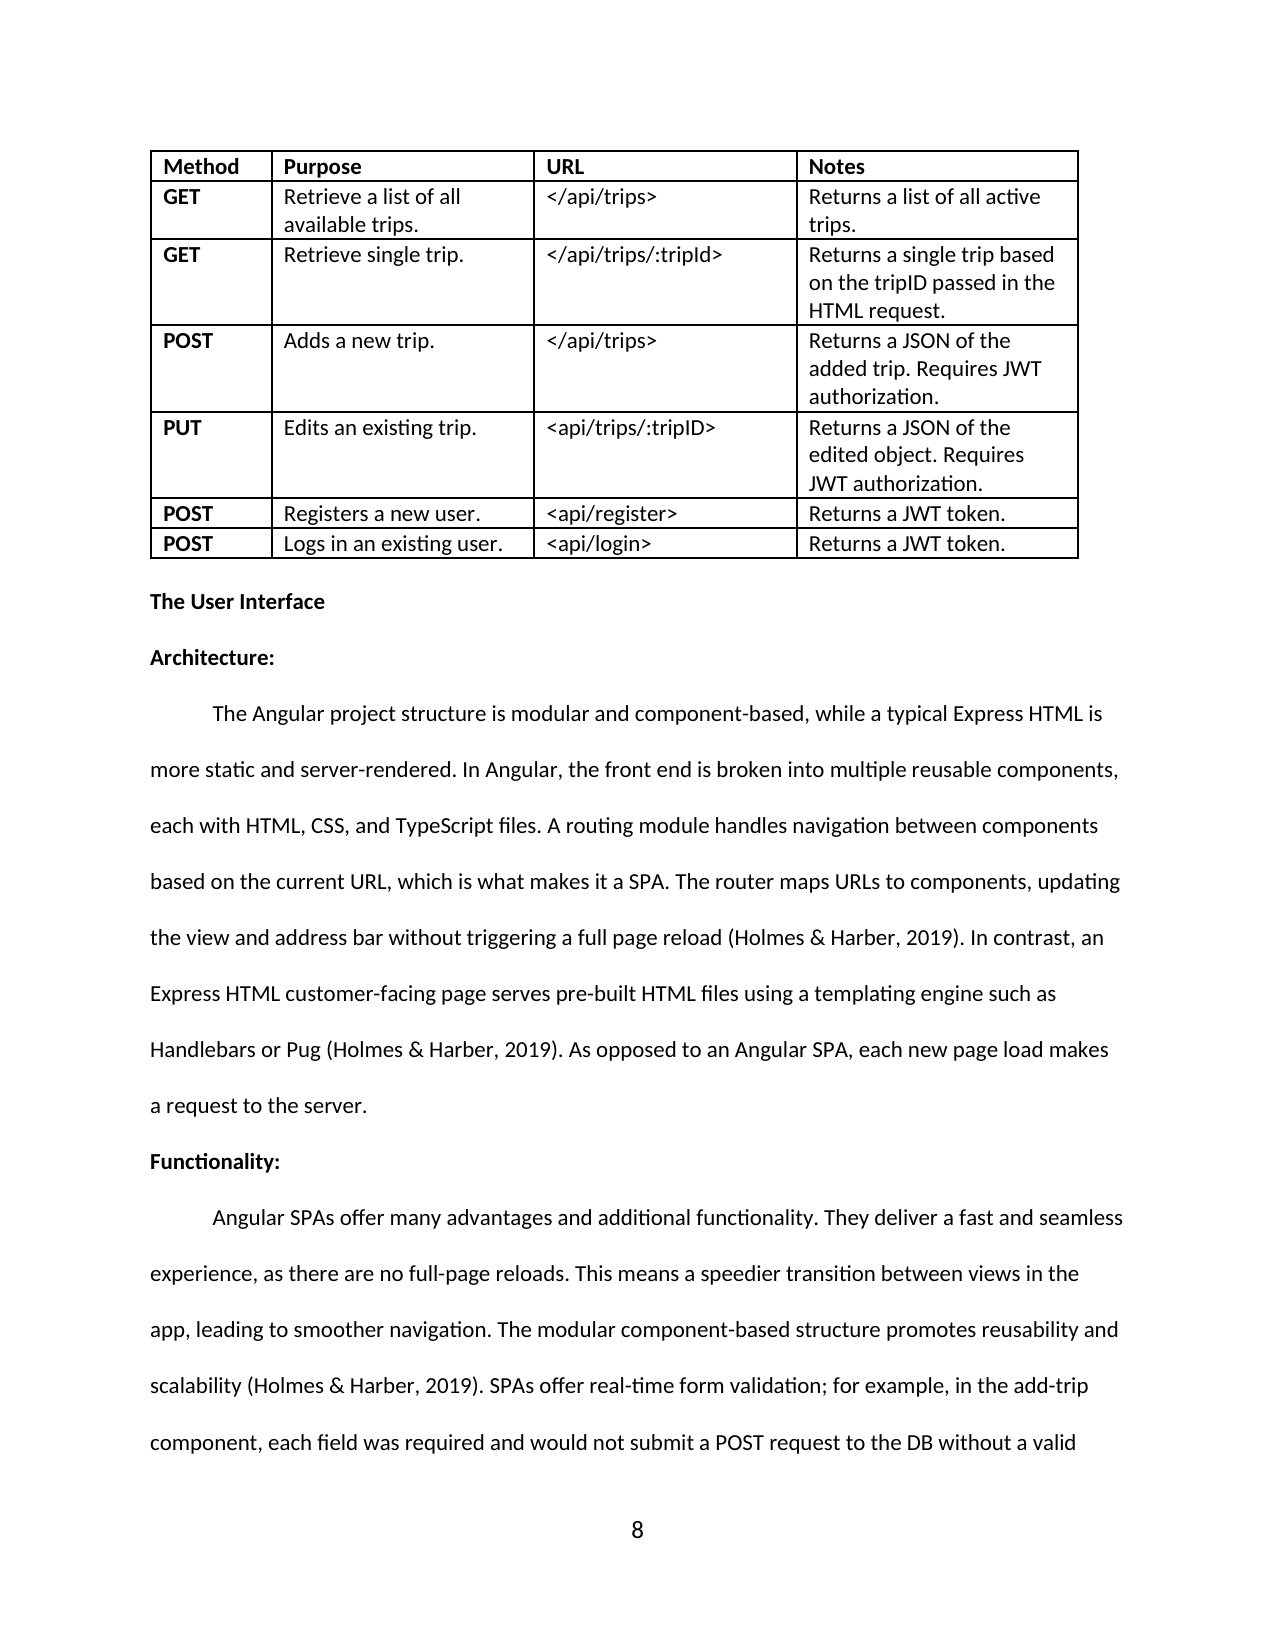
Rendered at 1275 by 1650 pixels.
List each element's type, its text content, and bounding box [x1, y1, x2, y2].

table_cell <api/register> [535, 499, 796, 527]
table_cell Logs in an existing user. [273, 529, 533, 557]
table_cell GET [152, 240, 271, 324]
text Functionality: [150, 1147, 1125, 1175]
subtitle The User Interface [150, 587, 1125, 615]
table_cell PUT [152, 413, 271, 497]
table_cell Returns a list of all active trips. [798, 182, 1077, 238]
table_cell Edits an existing trip. [273, 413, 533, 497]
table_cell POST [152, 326, 271, 411]
table_header Method [152, 152, 271, 180]
table_cell </api/trips/:tripId> [535, 240, 796, 324]
table_cell </api/trips> [535, 182, 796, 238]
table_cell POST [152, 499, 271, 527]
table_cell Retrieve single trip. [273, 240, 533, 324]
text Architecture: [150, 643, 1125, 671]
table_cell <api/login> [535, 529, 796, 557]
table_cell GET [152, 182, 271, 238]
table_header Purpose [273, 152, 533, 180]
table_cell Returns a JSON of the edited object. Requires JWT authorization. [798, 413, 1077, 497]
table_cell Returns a JSON of the added trip. Requires JWT authorization. [798, 326, 1077, 411]
table_cell Retrieve a list of all available trips. [273, 182, 533, 238]
table_cell <api/trips/:tripID> [535, 413, 796, 497]
table_cell Adds a new trip. [273, 326, 533, 411]
text The Angular project structure is modular and component-based, while a typical Express HTML is more static and server-rendered. In Angular, the front end is broken into multiple reusable components, each with HTML, CSS, and TypeScript files. A routing module handles navigation between components based on the current URL, which is what makes it a SPA. The router maps URLs to components, updating the view and address bar without triggering a full page reload (Holmes & Harber, 2019). In contrast, an Express HTML customer-facing page serves pre-built HTML files using a templating engine such as Handlebars or Pug (Holmes & Harber, 2019). As opposed to an Angular SPA, each new page load makes a request to the server. [150, 699, 1125, 1119]
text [150, 1203, 1125, 1456]
table_cell Returns a JWT token. [798, 529, 1077, 557]
table_cell </api/trips> [535, 326, 796, 411]
table_cell Returns a single trip based on the tripID passed in the HTML request. [798, 240, 1077, 324]
table_cell POST [152, 529, 271, 557]
table_header URL [535, 152, 796, 180]
table_cell Registers a new user. [273, 499, 533, 527]
table_header Notes [798, 152, 1077, 180]
table_cell Returns a JWT token. [798, 499, 1077, 527]
